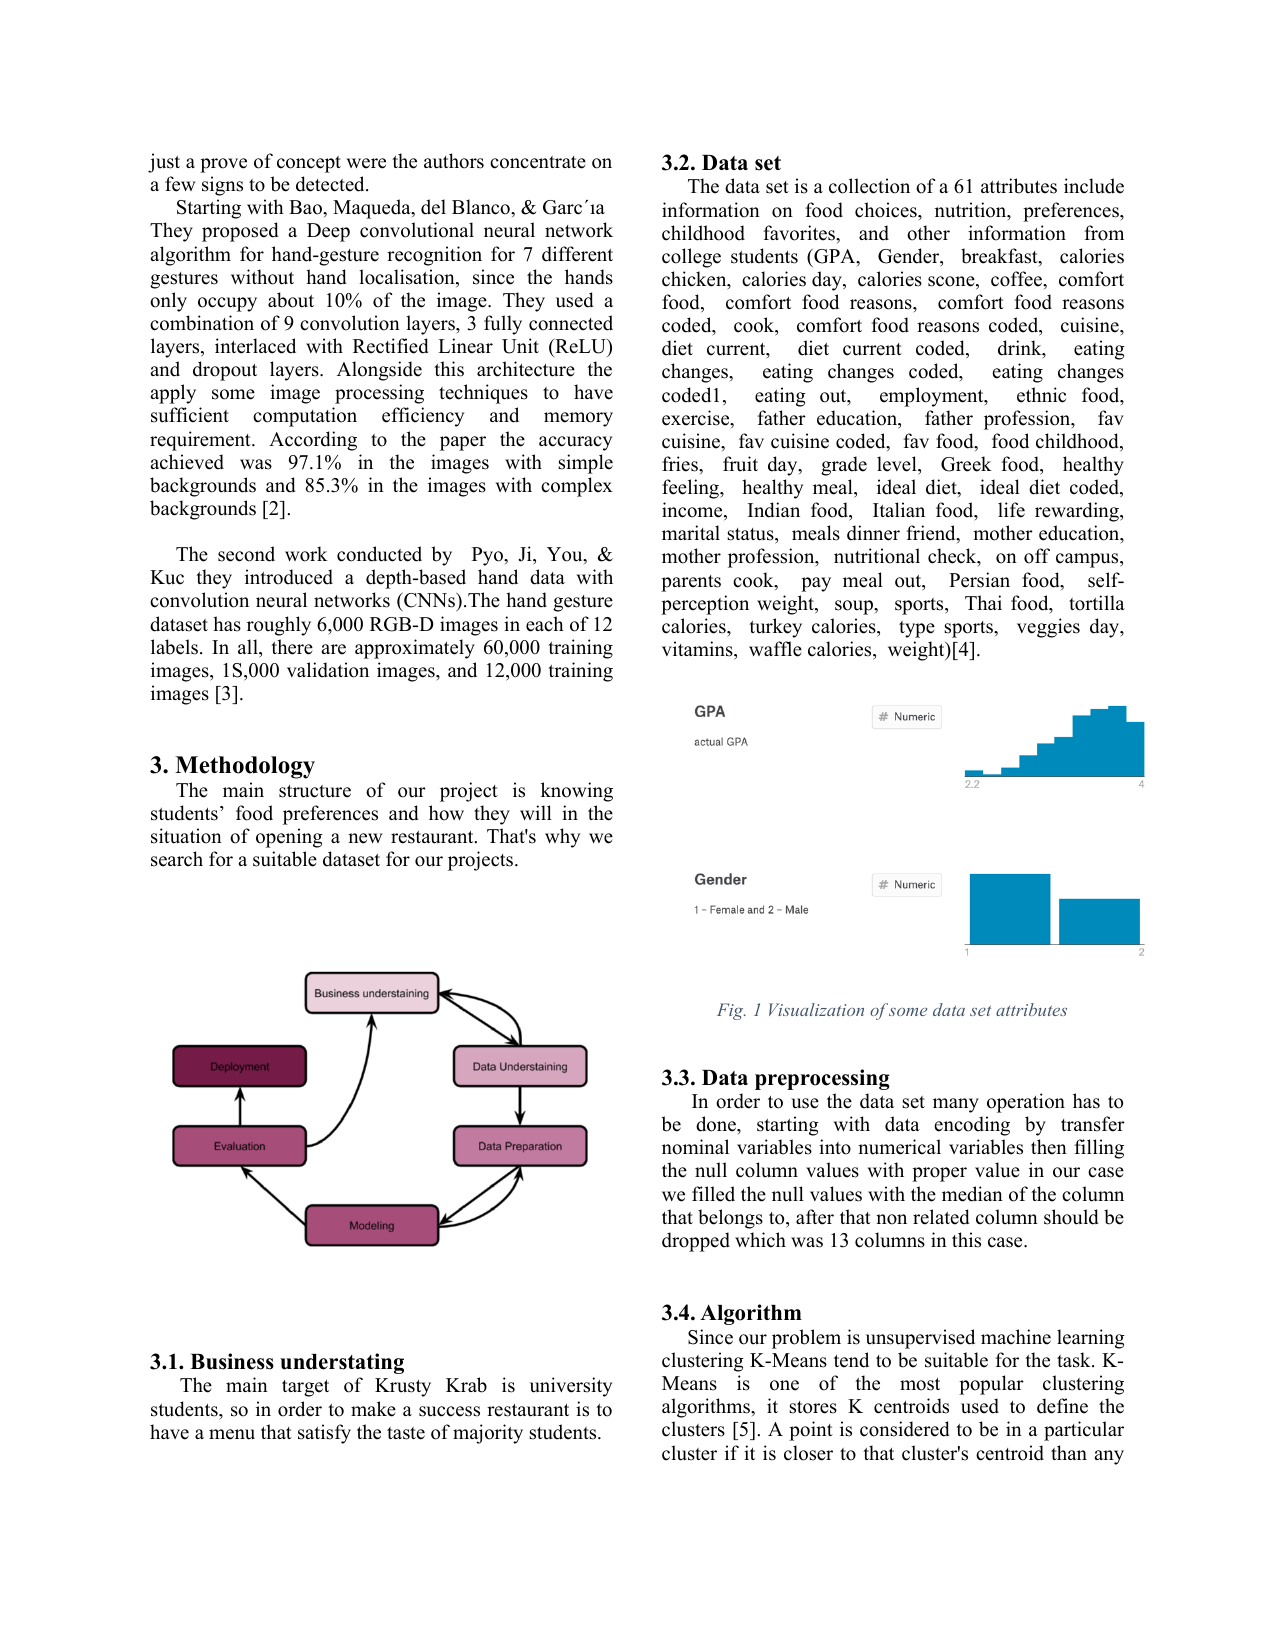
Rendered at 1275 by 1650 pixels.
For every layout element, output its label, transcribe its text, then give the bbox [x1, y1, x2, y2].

subtitle 3.1. Business understating [150, 1349, 613, 1374]
subtitle 3.2. Data set [661, 150, 1125, 175]
text The main target of Krusty Krab is university students, so in order to make a success restaurant is to have a menu that satisfy the taste of majority students. [150, 1374, 613, 1444]
picture [687, 684, 1151, 1000]
text Starting with Bao, Maqueda, del Blanco, & Garc´ıa [150, 196, 613, 219]
subtitle 3.3. Data preprocessing [661, 1064, 1125, 1090]
text They proposed a Deep convolutional neural network algorithm for hand-gesture recognition for 7 different gestures without hand localisation, since the hands only occupy about 10% of the image. They used a combination of 9 convolution layers, 3 fully connected layers, interlaced with Rectified Linear Unit (ReLU) and dropout layers. Alongside this architecture the apply some image processing techniques to have sufficient computation efficiency and memory requirement. According to the paper the accuracy achieved was 97.1% in the images with simple backgrounds and 85.3% in the images with complex backgrounds [2]. [150, 219, 613, 520]
subtitle 3. Methodology [150, 751, 613, 779]
text The second work conducted by Pyo, Ji, You, & Kuc they introduced a depth-based hand data with convolution neural networks (CNNs).The hand gesture dataset has roughly 6,000 RGB-D images in each of 12 labels. In all, there are approximately 60,000 training images, 1S,000 validation images, and 12,000 training images [3]. [150, 543, 613, 705]
subtitle 3.4. Algorithm [661, 1300, 1125, 1326]
text The main structure of our project is knowing students’ food preferences and how they will in the situation of opening a new restaurant. That's why we search for a suitable dataset for our projects. [150, 779, 613, 871]
text The data set is a collection of a 61 attributes include information on food choices, nutrition, preferences, childhood favorites, and other information from college students (GPA, Gender, breakfast, calories chicken, calories day, calories scone, coffee, comfort food, comfort food reasons, comfort food reasons coded, cook, comfort food reasons coded, cuisine, diet current, diet current coded, drink, eating changes, eating changes coded, eating changes coded1, eating out, employment, ethnic food, exercise, father education, father profession, fav cuisine, fav cuisine coded, fav food, food childhood, fries, fruit day, grade level, Greek food, healthy feeling, healthy meal, ideal diet, ideal diet coded, income, Indian food, Italian food, life rewarding, marital status, meals dinner friend, mother education, mother profession, nutritional check, on off campus, parents cook, pay meal out, Persian food, self-perception weight, soup, sports, Thai food, tortilla calories, turkey calories, type sports, veggies day, vitamins, waffle calories, weight)[4]. [661, 175, 1125, 661]
text Fig. 1 Visualization of some data set attributes [661, 1000, 1125, 1021]
picture [150, 940, 606, 1275]
text In order to use the data set many operation has to be done, starting with data encoding by transfer nominal variables into numerical variables then filling the null column values with proper value in our case we filled the null values with the median of the column that belongs to, after that non related column should be dropped which was 13 columns in this case. [661, 1090, 1125, 1252]
